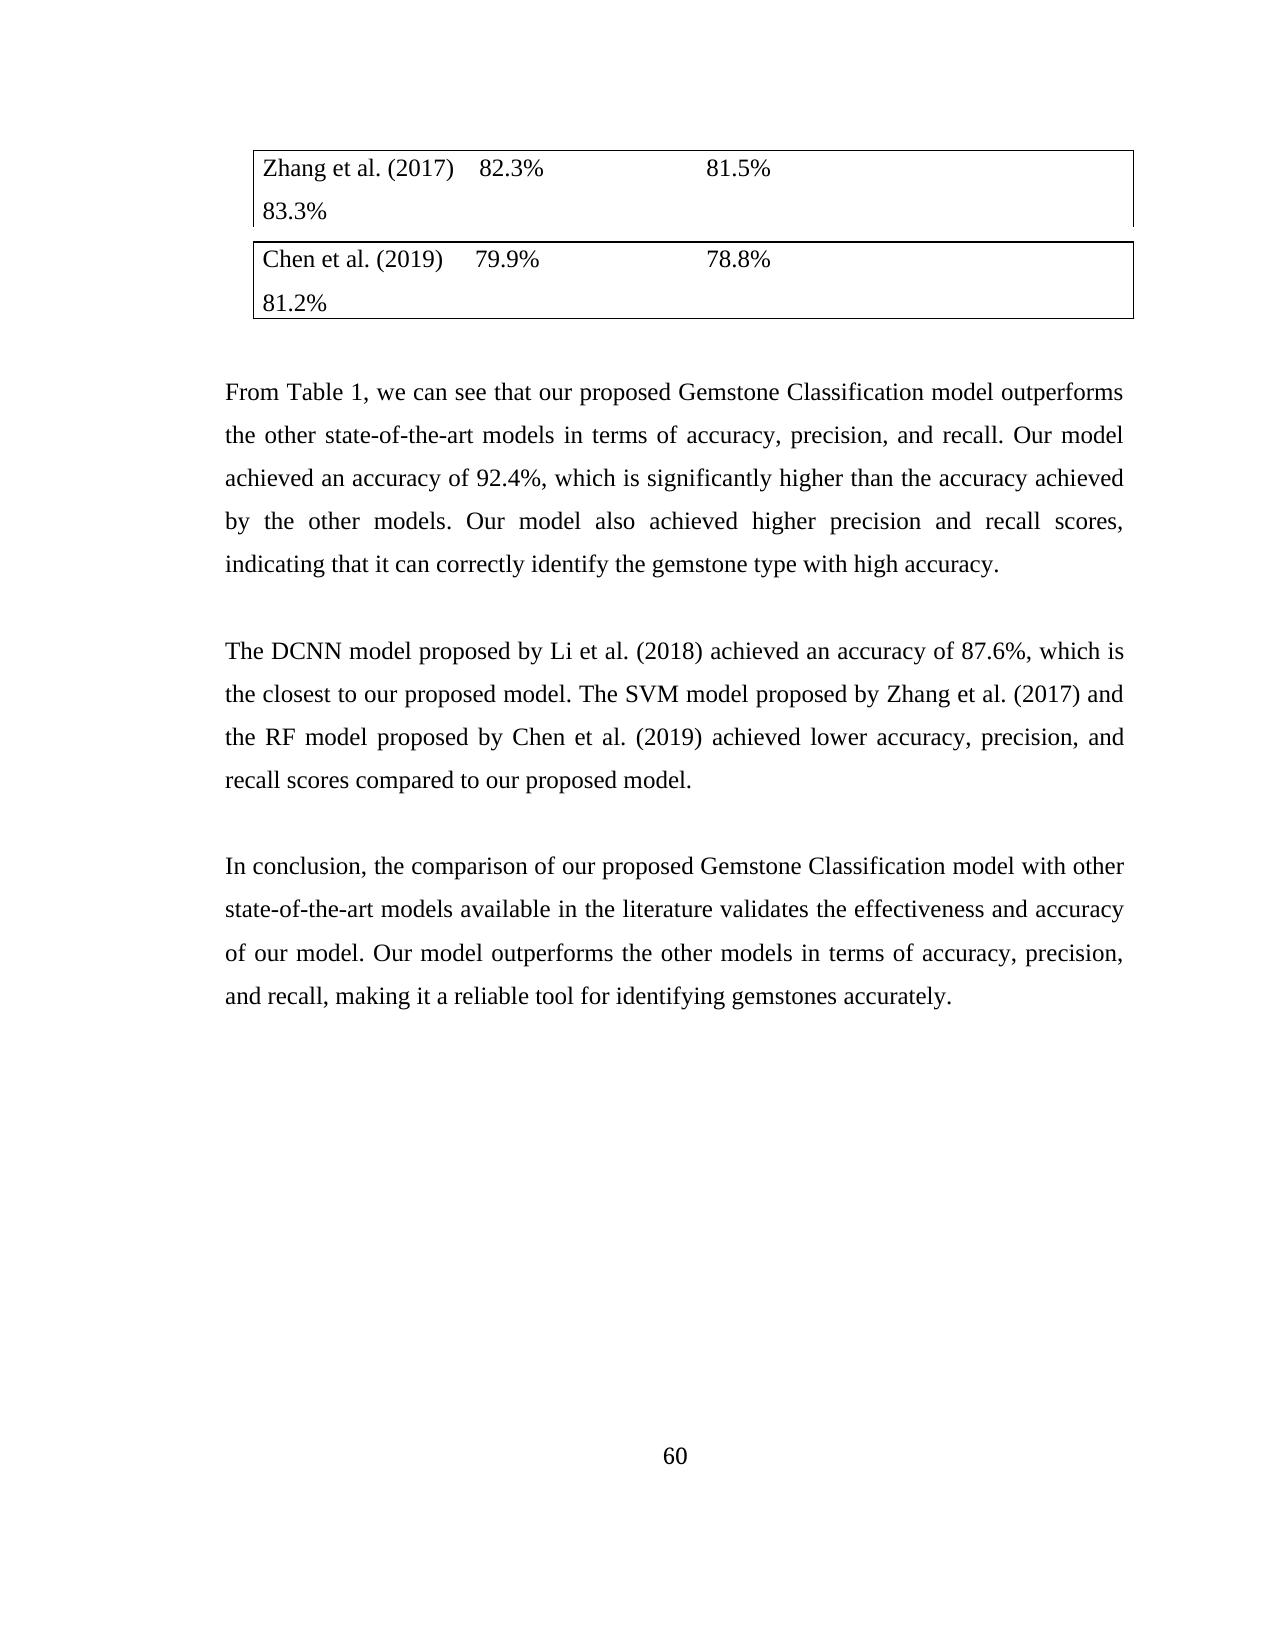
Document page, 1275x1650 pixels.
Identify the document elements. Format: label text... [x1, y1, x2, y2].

list Chen et al. (2019) 79.9% 78.8% 81.2% [254, 243, 1133, 318]
list In conclusion, the comparison of our proposed Gemstone Classification model with other state-of-the-art models available in the literature validates the effectiveness and accuracy of our model. Our model outperforms the other models in terms of accuracy, precision, and recall, making it a reliable tool for identifying gemstones accurately. [225, 851, 1125, 1009]
list The DCNN model proposed by Li et al. (2018) achieved an accuracy of 87.6%, which is the closest to our proposed model. The SVM model proposed by Zhang et al. (2017) and the RF model proposed by Chen et al. (2019) achieved lower accuracy, precision, and recall scores compared to our proposed model. [225, 636, 1125, 794]
list From Table 1, we can see that our proposed Gemstone Classification model outperforms the other state-of-the-art models in terms of accuracy, precision, and recall. Our model achieved an accuracy of 92.4%, which is significantly higher than the accuracy achieved by the other models. Our model also achieved higher precision and recall scores, indicating that it can correctly identify the gemstone type with high accuracy. [225, 377, 1125, 578]
list Zhang et al. (2017) 82.3% 81.5% 83.3% [254, 151, 1133, 227]
